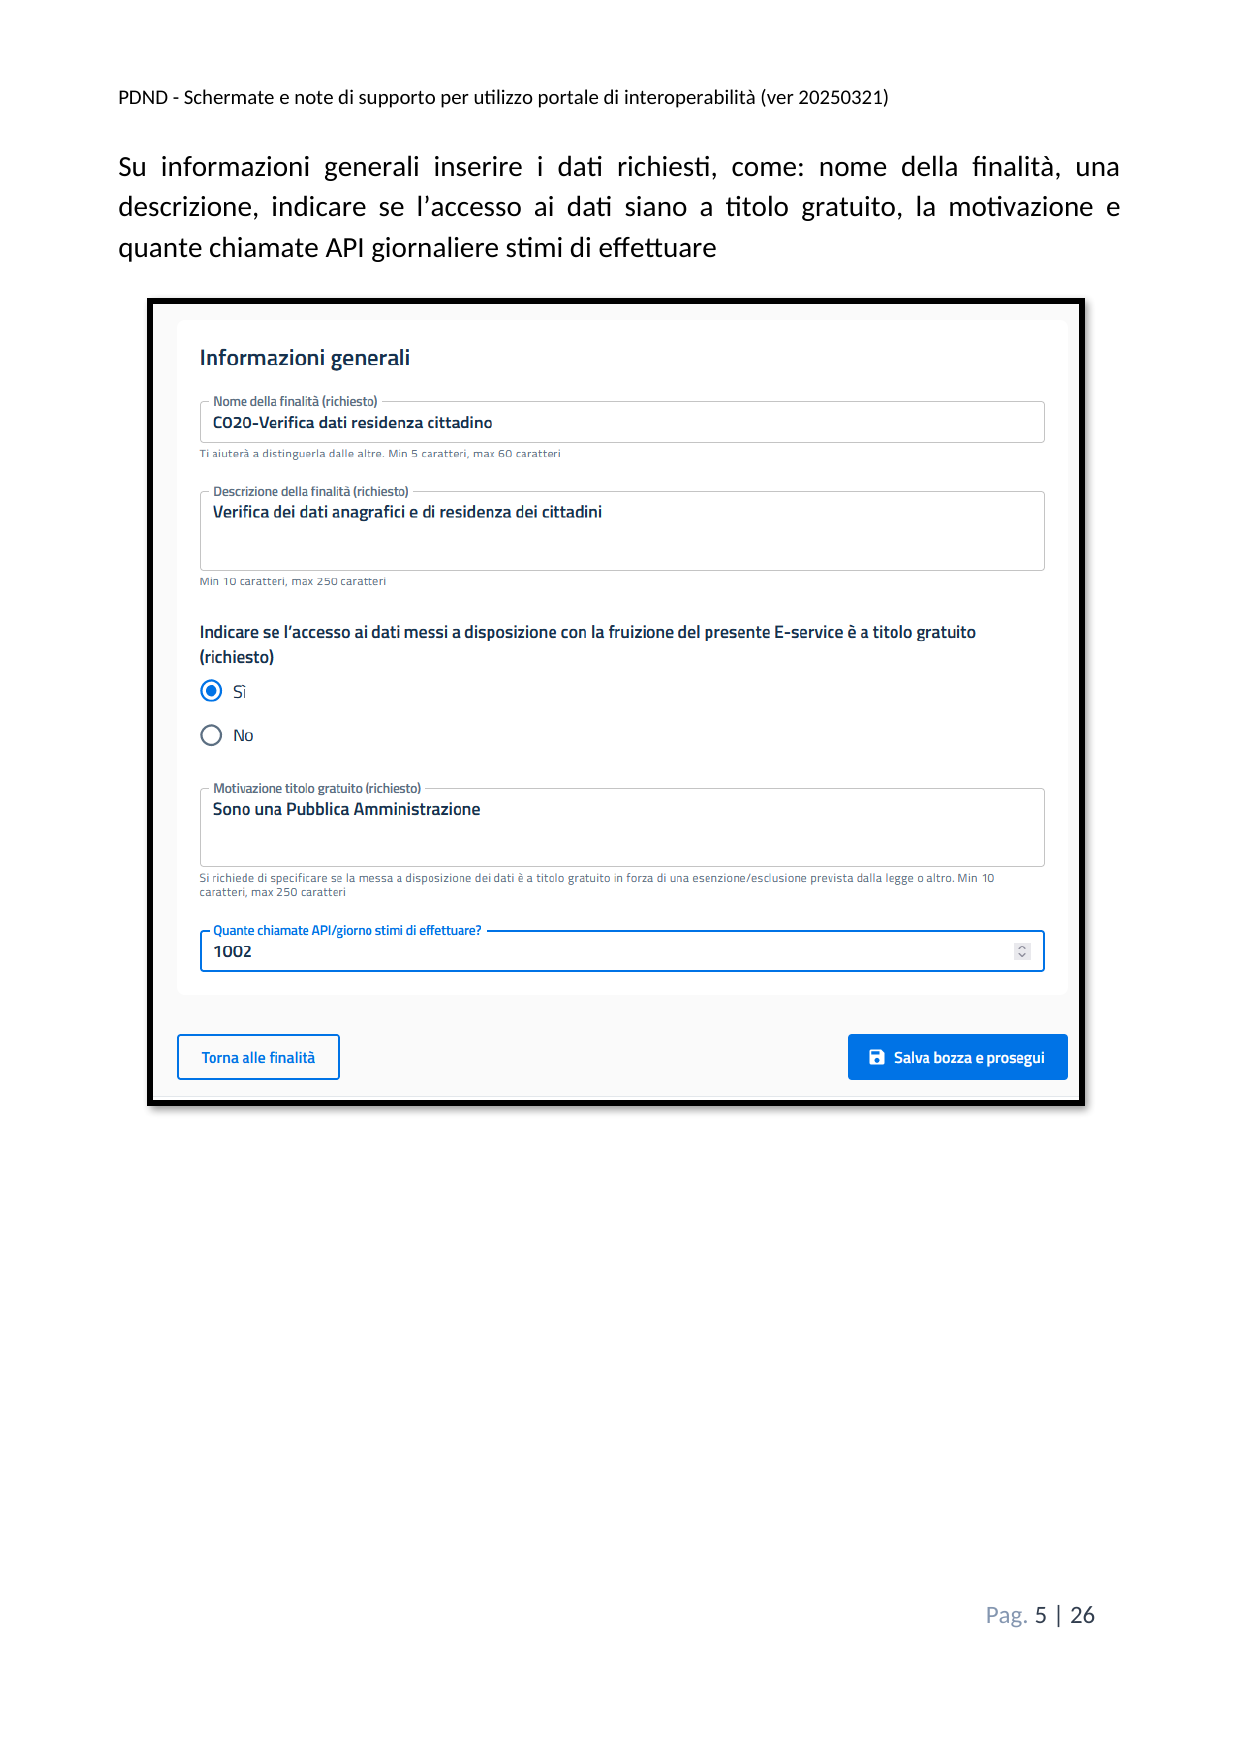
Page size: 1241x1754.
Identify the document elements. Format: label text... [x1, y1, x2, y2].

text Su informazioni generali inserire i dati richiesti, come: nome della finalità, una descrizione, indicare se l’accesso ai dati siano a titolo gratuito, la motivazione e quante chiamate API giornaliere stimi di effettuare [118, 148, 1122, 265]
picture [153, 304, 1079, 1100]
